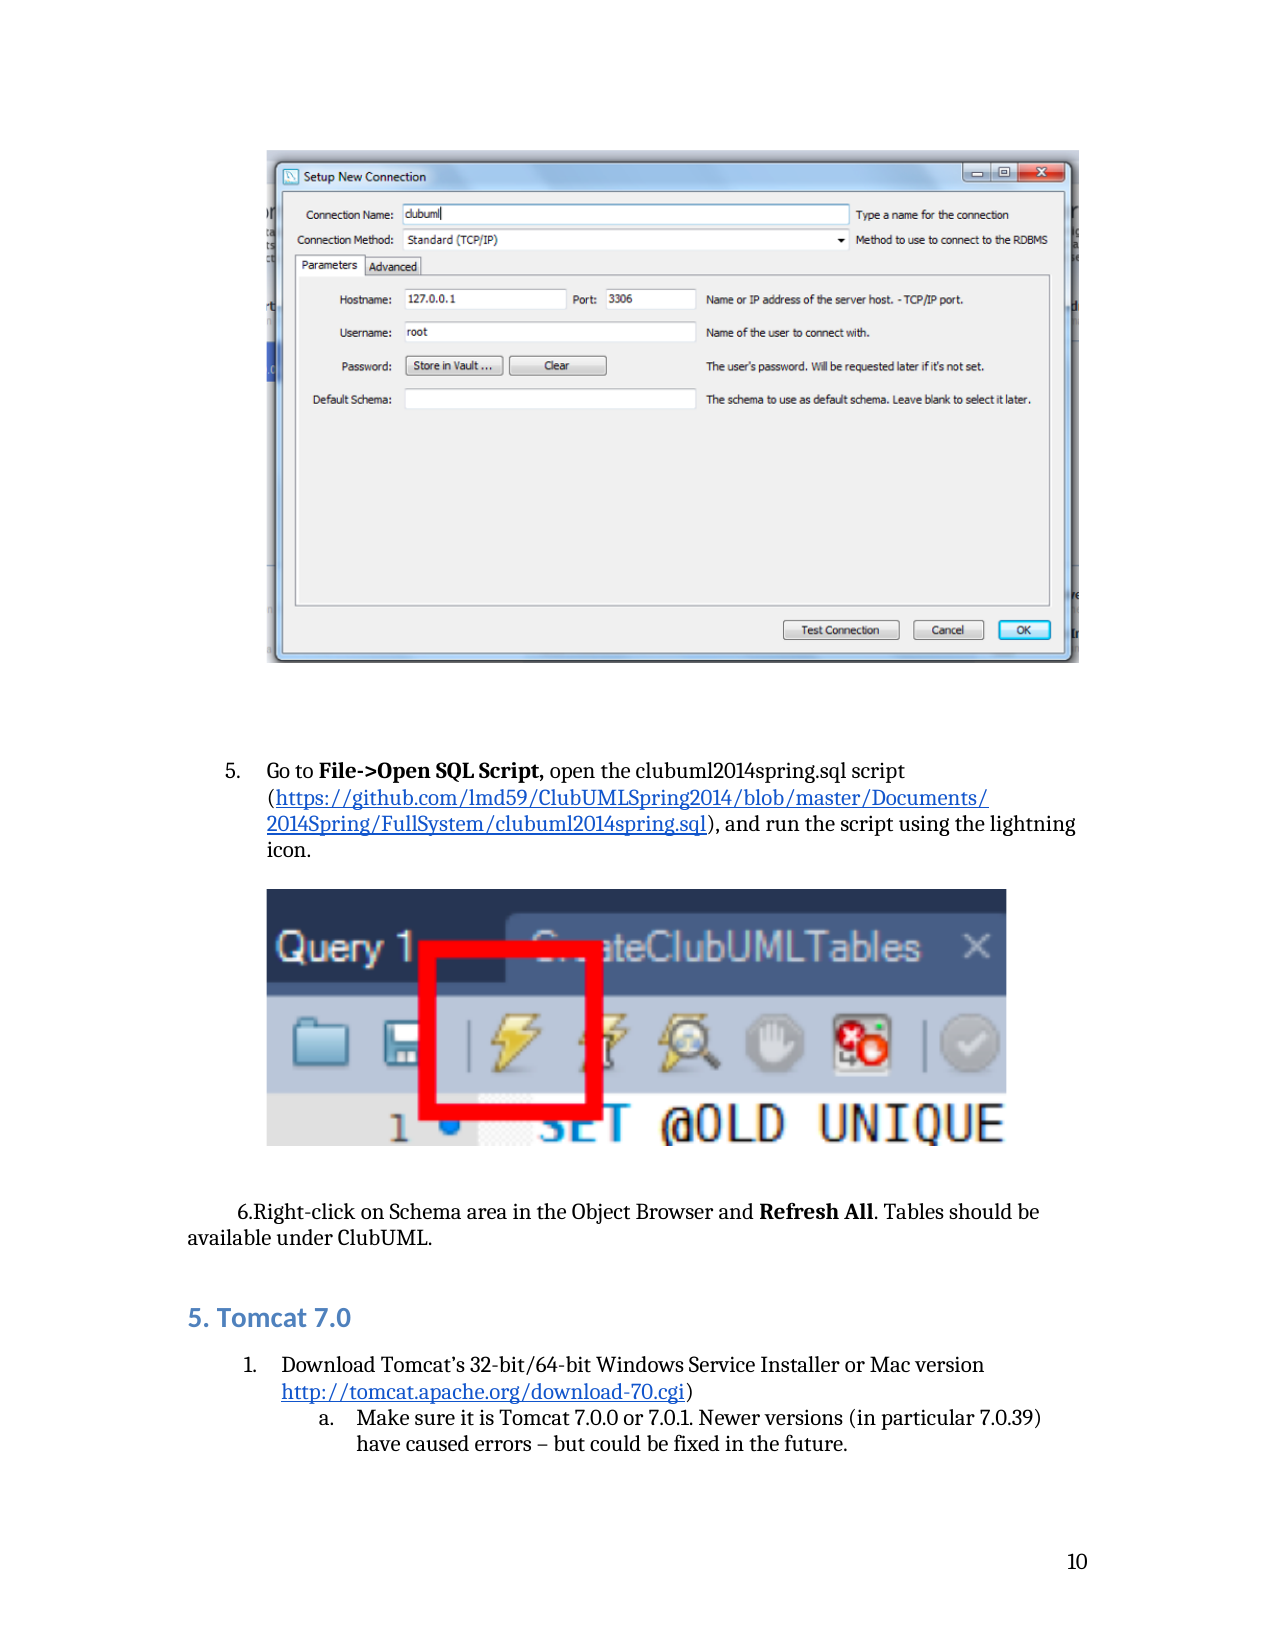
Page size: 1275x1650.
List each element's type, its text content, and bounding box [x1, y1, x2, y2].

list Go to File->Open SQL Script, open the clubuml2014spring.sql script (https://github.com/lmd59/ClubUMLSpring2014/blob/master/Documents/2014Spring/FullSystem/clubuml2014spring.sql), and run the script using the lightning icon. [225, 758, 1087, 863]
picture [266, 889, 1007, 1146]
list Make sure it is Tomcat 7.0.0 or 7.0.1. Newer versions (in particular 7.0.39) have caused errors – but could be fixed in the future. [319, 1405, 1087, 1457]
subtitle 5. Tomcat 7.0 [187, 1299, 1087, 1334]
picture [266, 150, 1079, 663]
text 6.Right-click on Schema area in the Object Browser and Refresh All. Tables should be available under ClubUML. [187, 1199, 1087, 1251]
list Download Tomcat’s 32-bit/64-bit Windows Service Installer or Mac version http://tomcat.apache.org/download-70.cgi) [244, 1352, 1087, 1405]
